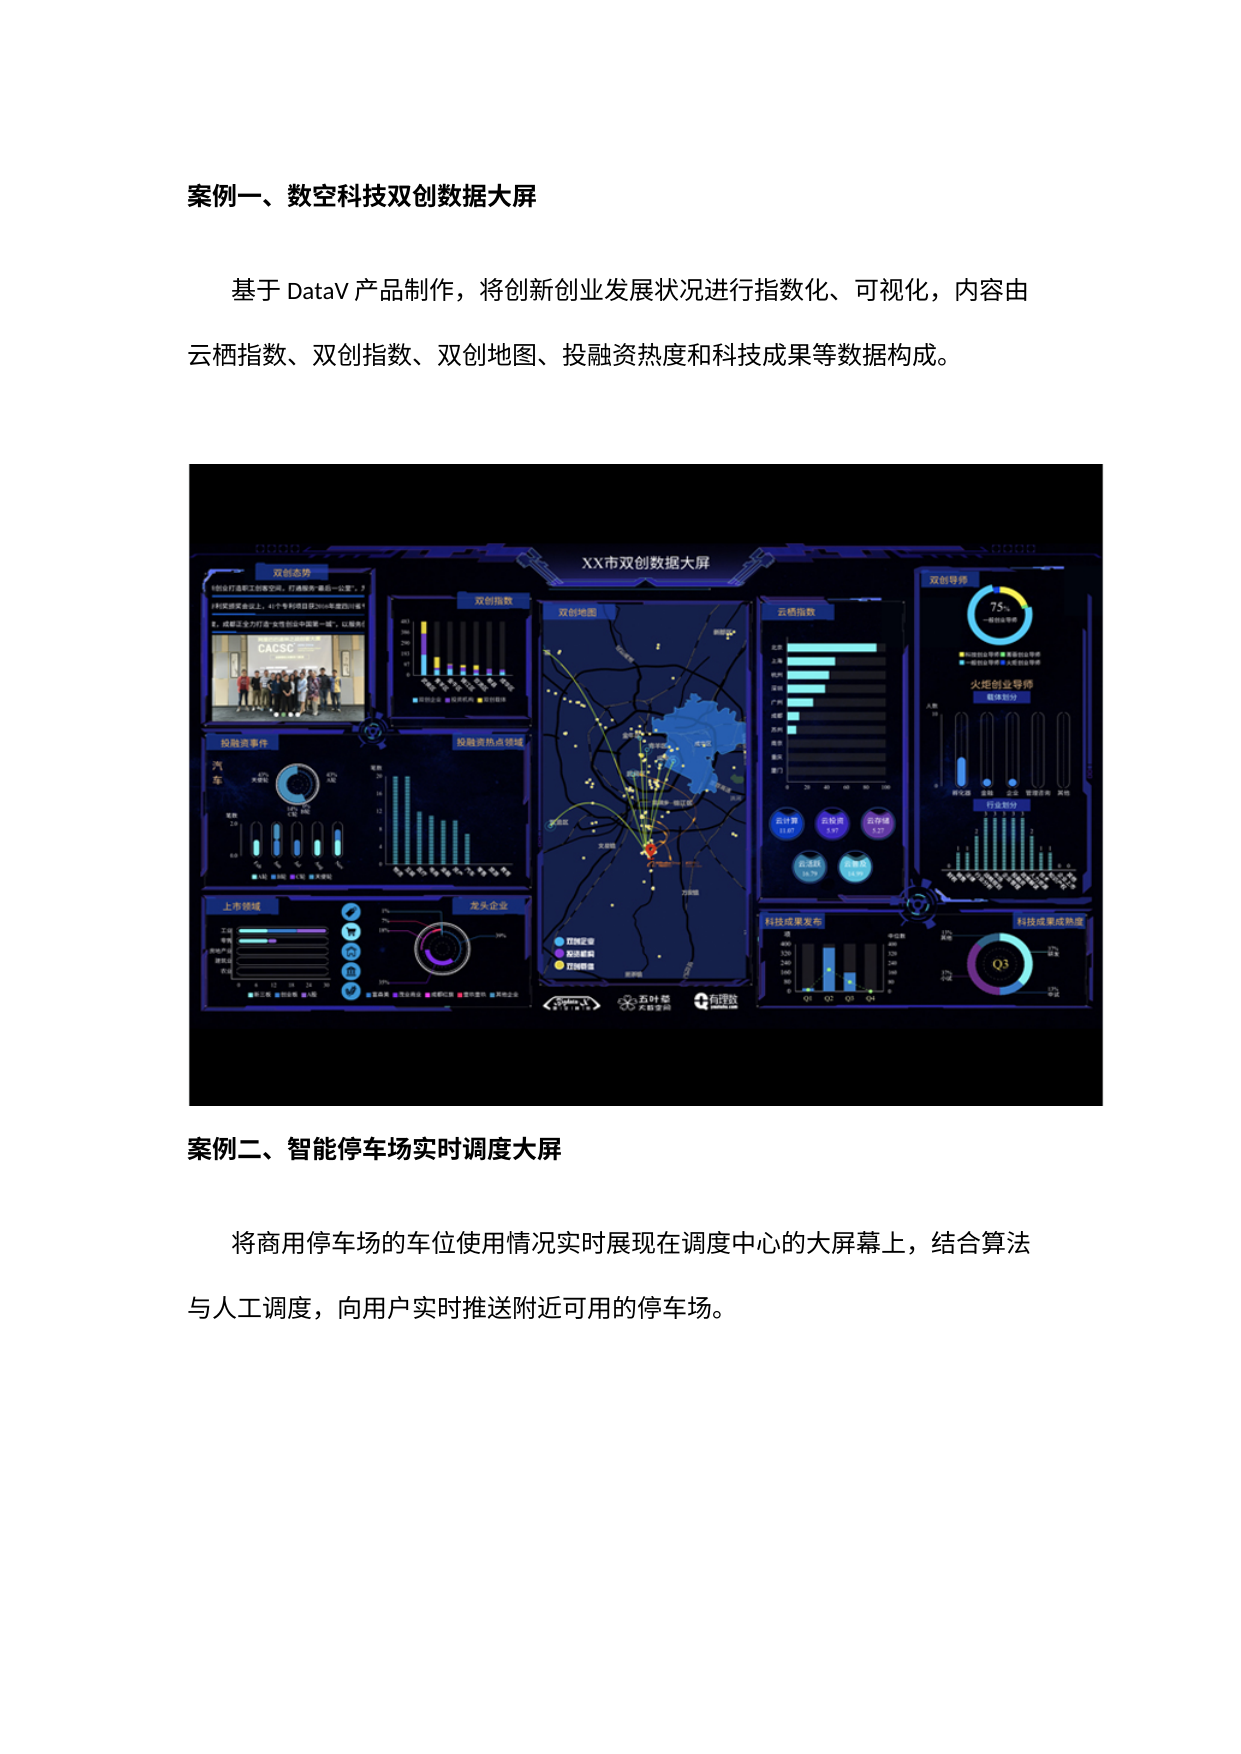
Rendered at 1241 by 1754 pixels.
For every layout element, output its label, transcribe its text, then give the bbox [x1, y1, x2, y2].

list 案例二、智能停车场实时调度大屏 [187, 1115, 1053, 1180]
picture [187, 464, 1104, 1106]
text 基于 DataV 产品制作，将创新创业发展状况进行指数化、可视化，内容由云栖指数、双创指数、双创地图、投融资热度和科技成果等数据构成。 [187, 256, 1053, 386]
subtitle 案例一、数空科技双创数据大屏 [187, 162, 1053, 227]
text 将商用停车场的车位使用情况实时展现在调度中心的大屏幕上，结合算法与人工调度，向用户实时推送附近可用的停车场。 [187, 1209, 1053, 1339]
